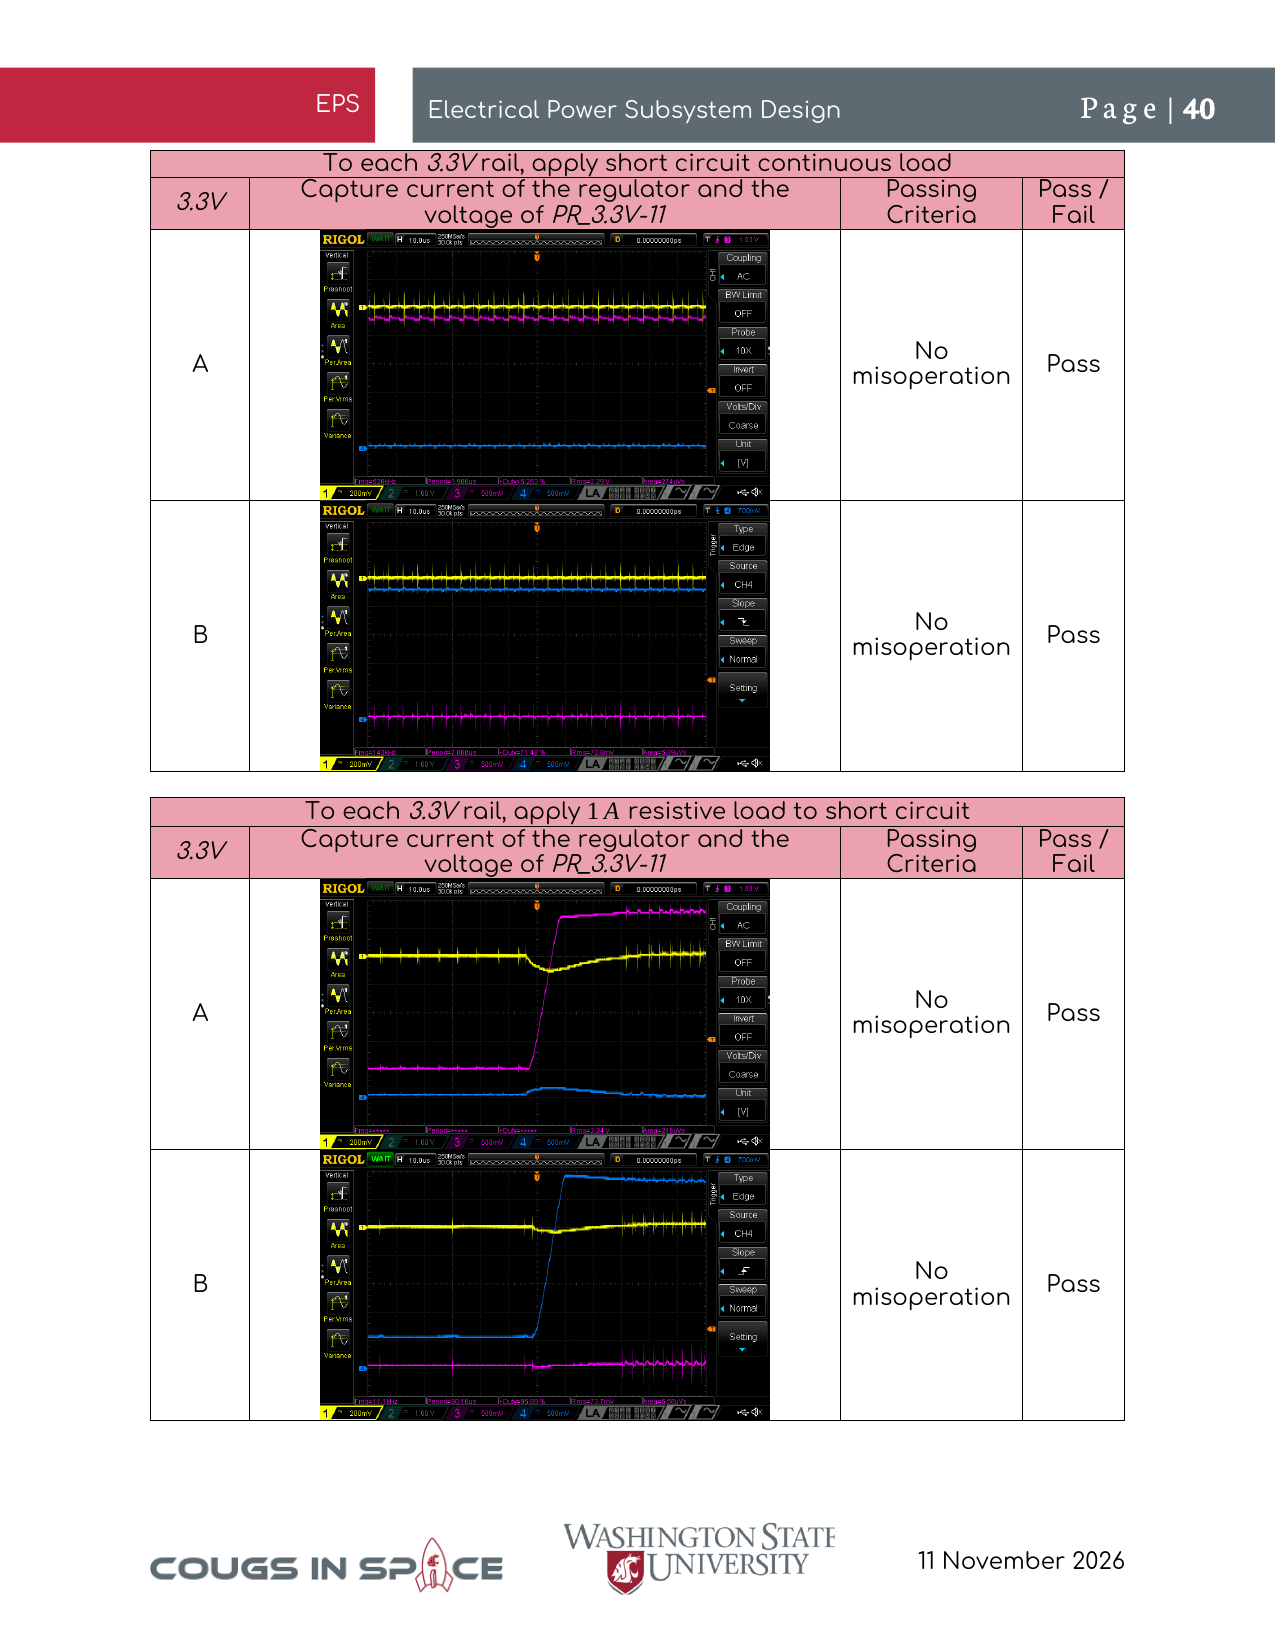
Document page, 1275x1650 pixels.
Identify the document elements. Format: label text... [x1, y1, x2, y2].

table_cell Passing Criteria [841, 827, 1022, 878]
table_cell [250, 230, 320, 499]
table_cell Pass [1023, 879, 1124, 1149]
table_cell B [151, 1150, 249, 1420]
table_cell B [151, 501, 249, 771]
table_cell A [151, 879, 249, 1149]
table_cell No misoperation [841, 879, 1022, 1149]
table_cell 3.3V [151, 178, 249, 229]
table_cell Pass [1023, 1150, 1124, 1420]
table_cell [770, 230, 840, 499]
table_cell [250, 1150, 320, 1420]
table_cell [770, 1150, 840, 1420]
table_cell [250, 501, 320, 771]
picture [150, 1537, 503, 1594]
table_cell No misoperation [841, 1150, 1022, 1420]
table_cell Capture current of the regulator and the voltage of PR_3.3V-11 [250, 178, 840, 229]
table_cell Capture current of the regulator and the voltage of PR_3.3V-11 [250, 827, 840, 878]
table_cell [770, 879, 840, 1149]
table_cell [250, 879, 320, 1149]
table_cell No misoperation [841, 501, 1022, 771]
picture [320, 229, 770, 771]
table_cell Pass / Fail [1023, 178, 1124, 229]
table_cell No misoperation [841, 230, 1022, 499]
table_cell Pass / Fail [1023, 827, 1124, 878]
table_cell [770, 501, 840, 771]
table_cell Passing Criteria [841, 178, 1022, 229]
picture [320, 878, 770, 1420]
table_header To each 3.3V rail, apply short circuit continuous load [151, 151, 1124, 177]
table_cell Pass [1023, 501, 1124, 771]
table_header To each 3.3V rail, apply resistive load to short circuit [151, 798, 1124, 826]
picture [562, 1522, 835, 1594]
table_cell Pass [1023, 230, 1124, 499]
table_cell A [151, 230, 249, 499]
table_cell 3.3V [151, 827, 249, 878]
